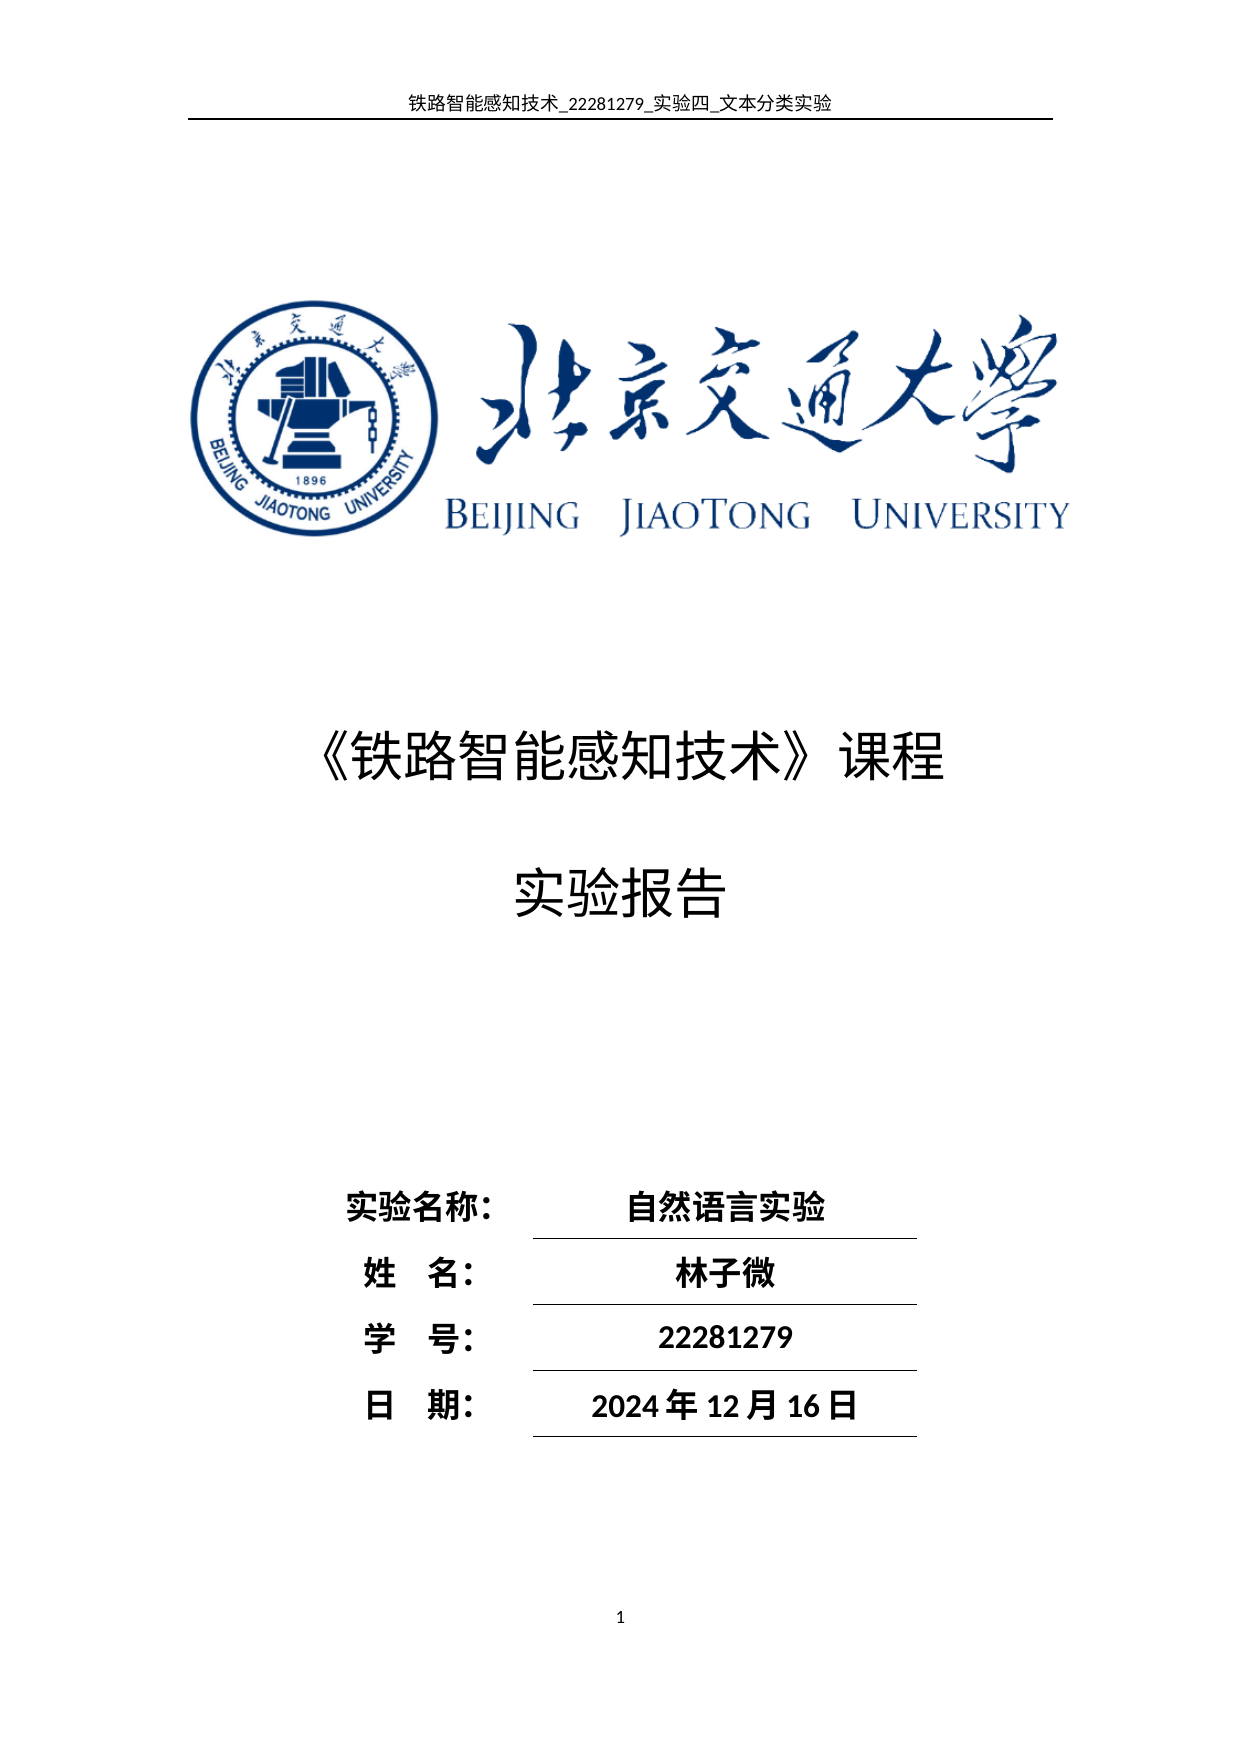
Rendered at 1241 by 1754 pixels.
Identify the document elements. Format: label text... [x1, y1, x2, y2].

text 实验报告 [187, 841, 1053, 938]
table_cell 林子微 [533, 1239, 917, 1303]
table_cell 22281279 [533, 1305, 917, 1369]
table_cell 姓 名： [323, 1238, 533, 1303]
table_cell 2024年12月16日 [533, 1371, 917, 1436]
table_cell 日 期： [323, 1370, 533, 1436]
table_header 自然语言实验 [533, 1173, 917, 1237]
table_cell 学 号： [323, 1304, 533, 1369]
text 《铁路智能感知技术》课程 [187, 704, 1053, 802]
table_header 实验名称： [323, 1173, 533, 1237]
picture [187, 296, 1077, 542]
